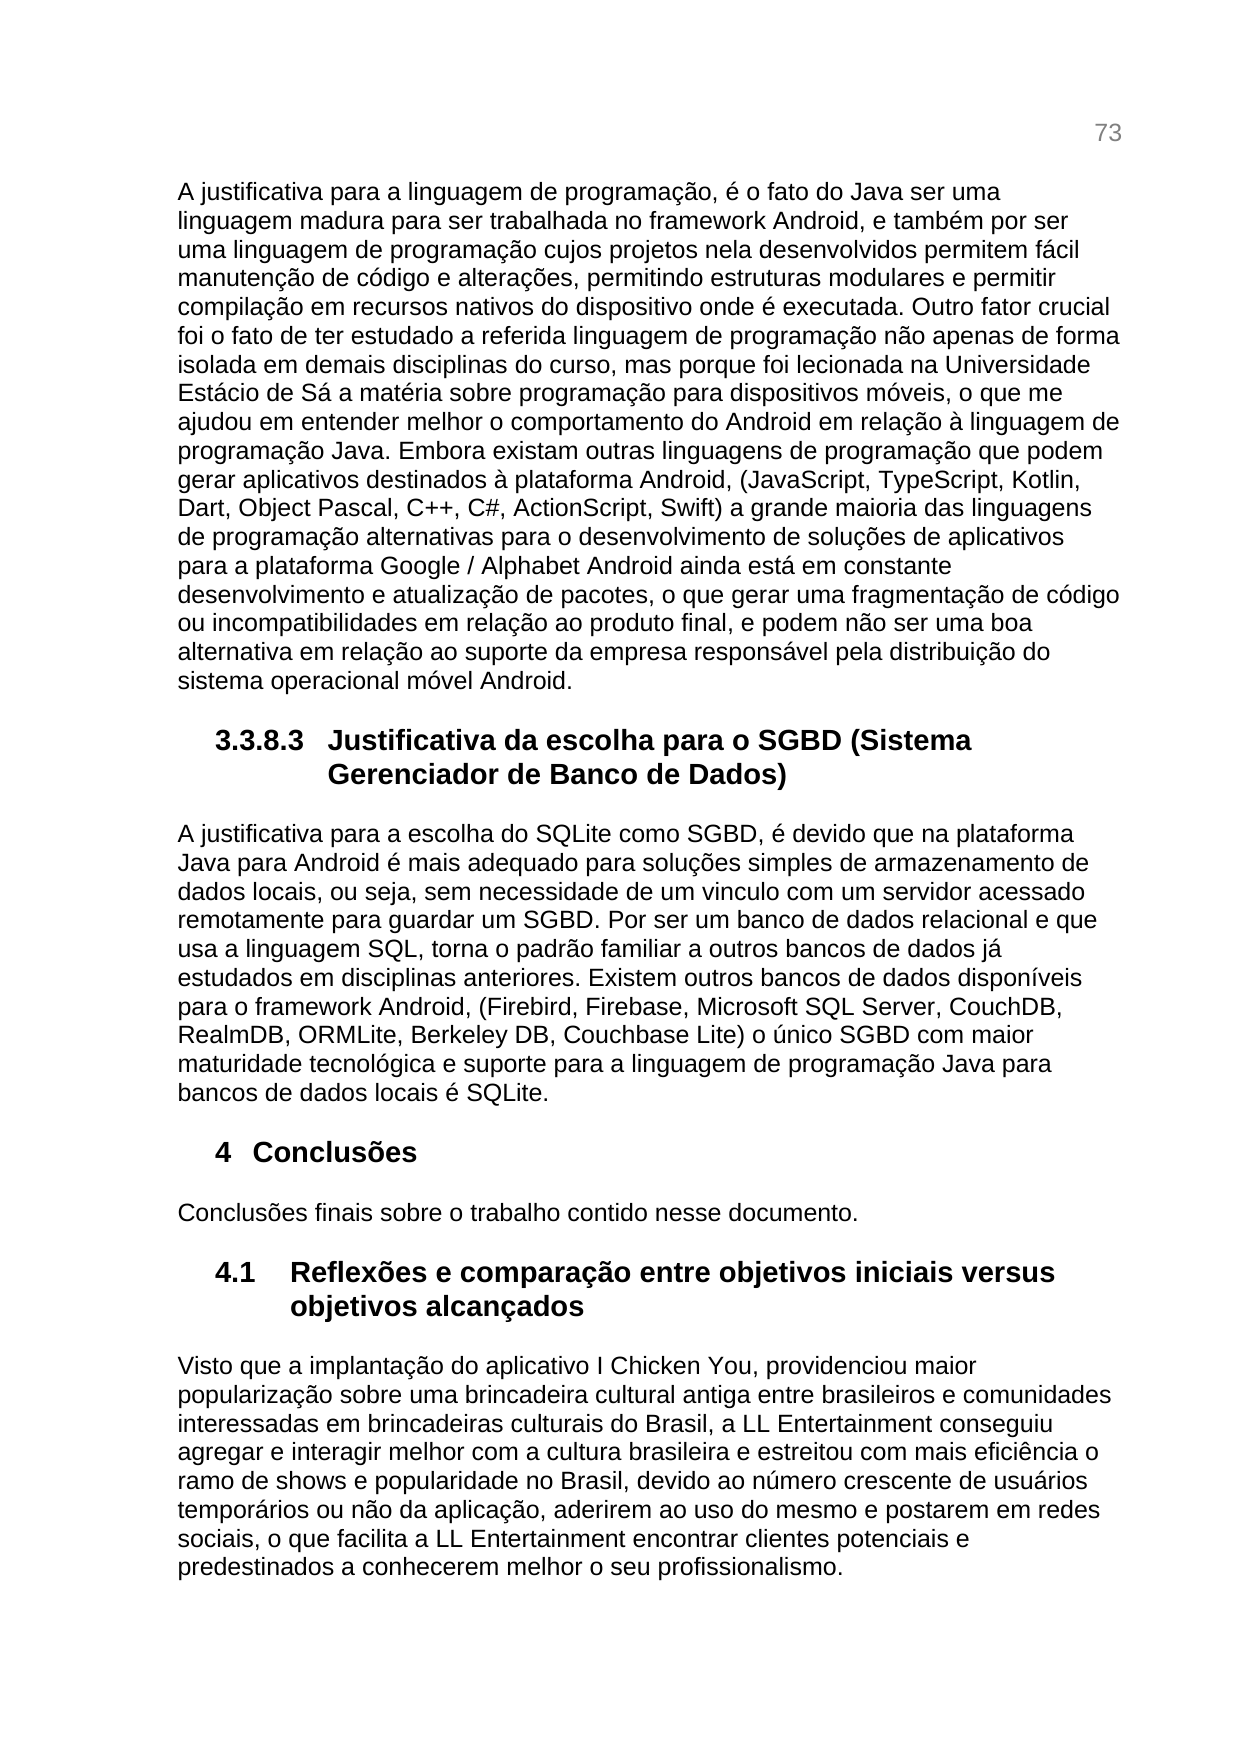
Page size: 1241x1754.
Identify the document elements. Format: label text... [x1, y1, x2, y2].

text A justificativa para a linguagem de programação, é o fato do Java ser uma linguagem madura para ser trabalhada no framework Android, e também por ser uma linguagem de programação cujos projetos nela desenvolvidos permitem fácil manutenção de código e alterações, permitindo estruturas modulares e permitir compilação em recursos nativos do dispositivo onde é executada. Outro fator crucial foi o fato de ter estudado a referida linguagem de programação não apenas de forma isolada em demais disciplinas do curso, mas porque foi lecionada na Universidade Estácio de Sá a matéria sobre programação para dispositivos móveis, o que me ajudou em entender melhor o comportamento do Android em relação à linguagem de programação Java. Embora existam outras linguagens de programação que podem gerar aplicativos destinados à plataforma Android, (JavaScript, TypeScript, Kotlin, Dart, Object Pascal, C++, C#, ActionScript, Swift) a grande maioria das linguagens de programação alternativas para o desenvolvimento de soluções de aplicativos para a plataforma Google / Alphabet Android ainda está em constante desenvolvimento e atualização de pacotes, o que gerar uma fragmentação de código ou incompatibilidades em relação ao produto final, e podem não ser uma boa alternativa em relação ao suporte da empresa responsável pela distribuição do sistema operacional móvel Android. [177, 177, 1122, 695]
list Conclusões [215, 1136, 1122, 1169]
list Reflexões e comparação entre objetivos iniciais versus objetivos alcançados [215, 1255, 1122, 1322]
list Justificativa da escolha para o SGBD (Sistema Gerenciador de Banco de Dados) [215, 723, 1122, 791]
text Conclusões finais sobre o trabalho contido nesse documento. [177, 1198, 1122, 1227]
text Visto que a implantação do aplicativo I Chicken You, providenciou maior popularização sobre uma brincadeira cultural antiga entre brasileiros e comunidades interessadas em brincadeiras culturais do Brasil, a LL Entertainment conseguiu agregar e interagir melhor com a cultura brasileira e estreitou com mais eficiência o ramo de shows e popularidade no Brasil, devido ao número crescente de usuários temporários ou não da aplicação, aderirem ao uso do mesmo e postarem em redes sociais, o que facilita a LL Entertainment encontrar clientes potenciais e predestinados a conhecerem melhor o seu profissionalismo. [177, 1351, 1122, 1581]
text A justificativa para a escolha do SQLite como SGBD, é devido que na plataforma Java para Android é mais adequado para soluções simples de armazenamento de dados locais, ou seja, sem necessidade de um vinculo com um servidor acessado remotamente para guardar um SGBD. Por ser um banco de dados relacional e que usa a linguagem SQL, torna o padrão familiar a outros bancos de dados já estudados em disciplinas anteriores. Existem outros bancos de dados disponíveis para o framework Android, (Firebird, Firebase, Microsoft SQL Server, CouchDB, RealmDB, ORMLite, Berkeley DB, Couchbase Lite) o único SGBD com maior maturidade tecnológica e suporte para a linguagem de programação Java para bancos de dados locais é SQLite. [177, 819, 1122, 1107]
